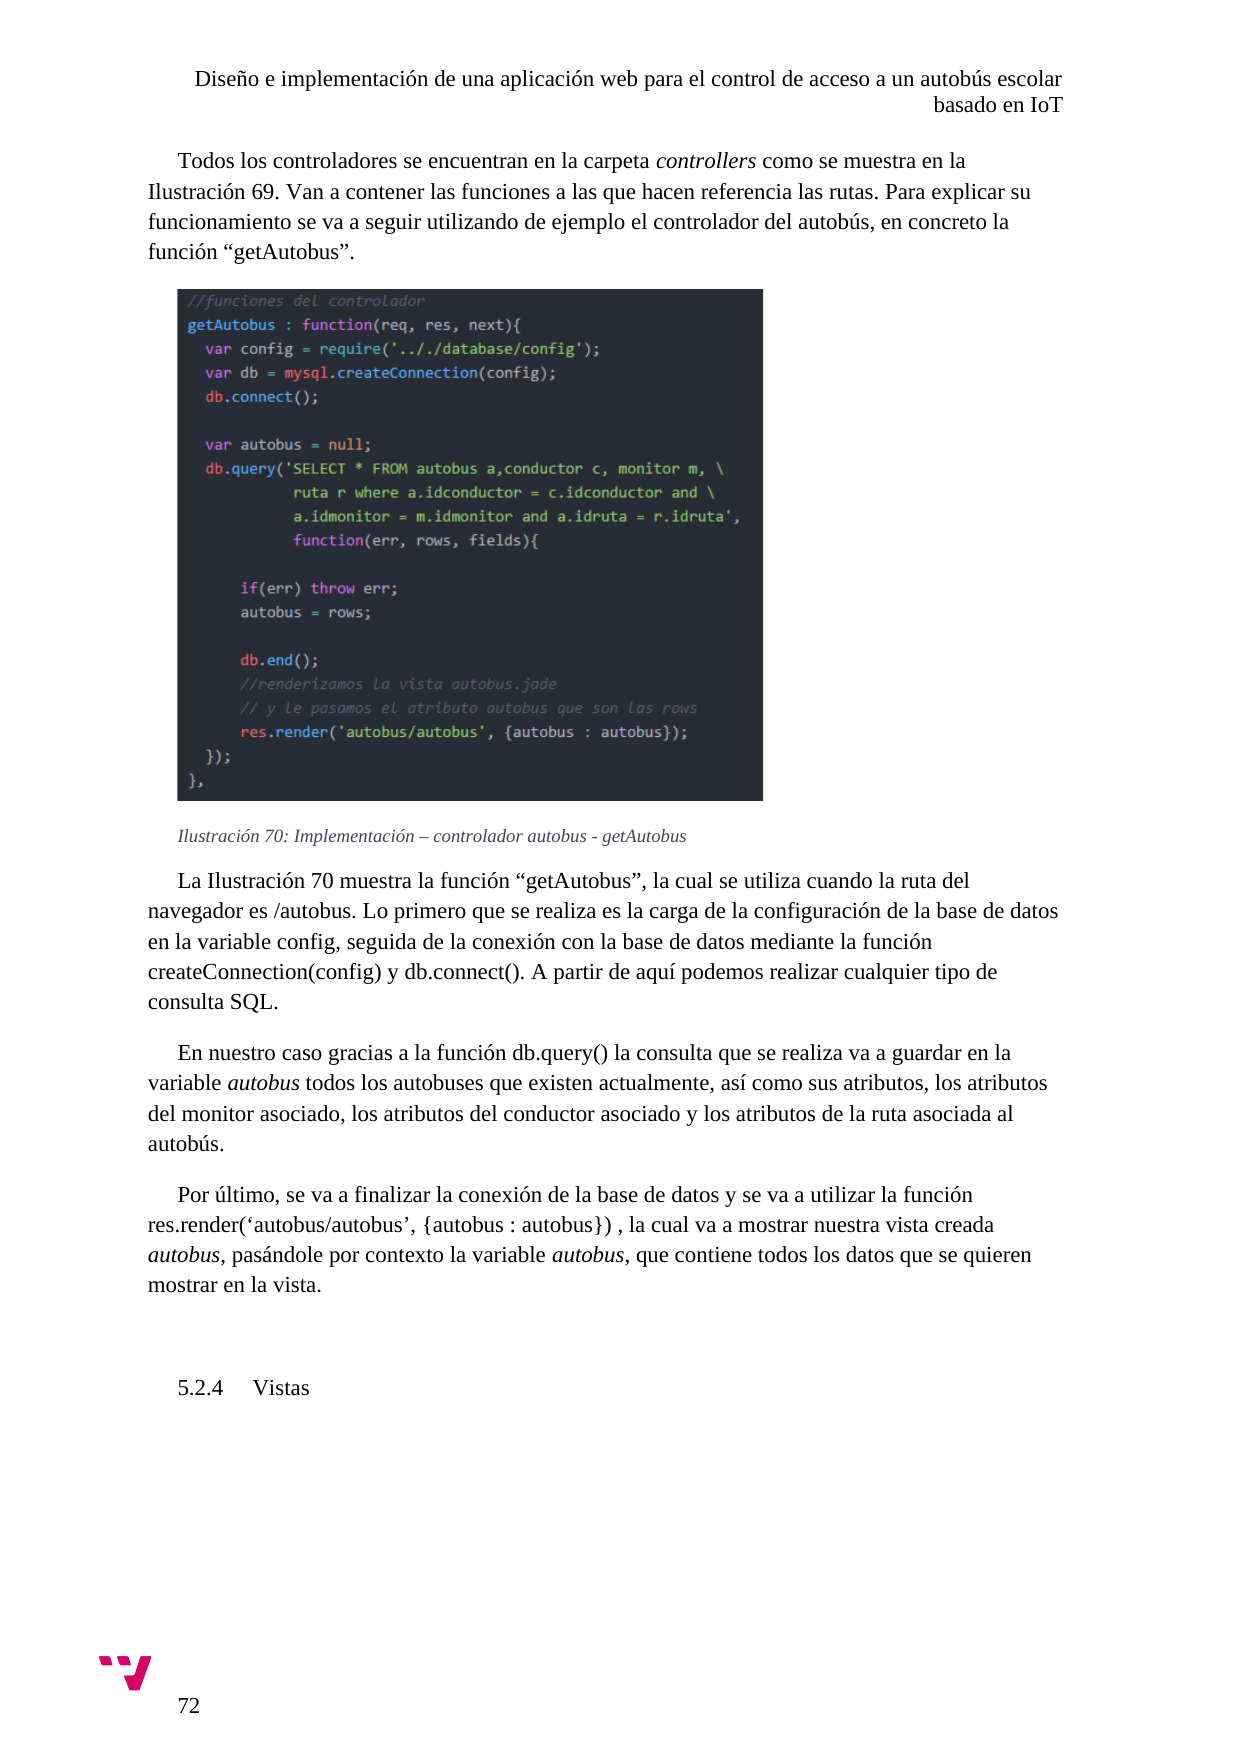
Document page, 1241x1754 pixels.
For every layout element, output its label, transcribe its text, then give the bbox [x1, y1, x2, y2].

picture [177, 289, 764, 801]
text Todos los controladores se encuentran en la carpeta controllers como se muestra en la Ilustración 69. Van a contener las funciones a las que hacen referencia las rutas. Para explicar su funcionamiento se va a seguir utilizando de ejemplo el controlador del autobús, en concreto la función “getAutobus”. [148, 148, 1063, 264]
text La Ilustración 70 muestra la función “getAutobus”, la cual se utiliza cuando la ruta del navegador es /autobus. Lo primero que se realiza es la carga de la configuración de la base de datos en la variable config, seguida de la conexión con la base de datos mediante la función createConnection(config) y db.connect(). A partir de aquí podemos realizar cualquier tipo de consulta SQL. [148, 867, 1063, 1014]
subtitle Vistas [177, 1374, 1063, 1400]
text Ilustración 70: Implementación – controlador autobus - getAutobus [148, 825, 1063, 847]
picture [98, 1656, 152, 1691]
text En nuestro caso gracias a la función db.query() la consulta que se realiza va a guardar en la variable autobus todos los autobuses que existen actualmente, así como sus atributos, los atributos del monitor asociado, los atributos del conductor asociado y los atributos de la ruta asociada al autobús. [148, 1039, 1063, 1156]
text Por último, se va a finalizar la conexión de la base de datos y se va a utilizar la función res.render(‘autobus/autobus’, {autobus : autobus}) , la cual va a mostrar nuestra vista creada autobus, pasándole por contexto la variable autobus, que contiene todos los datos que se quieren mostrar en la vista. [148, 1181, 1063, 1298]
